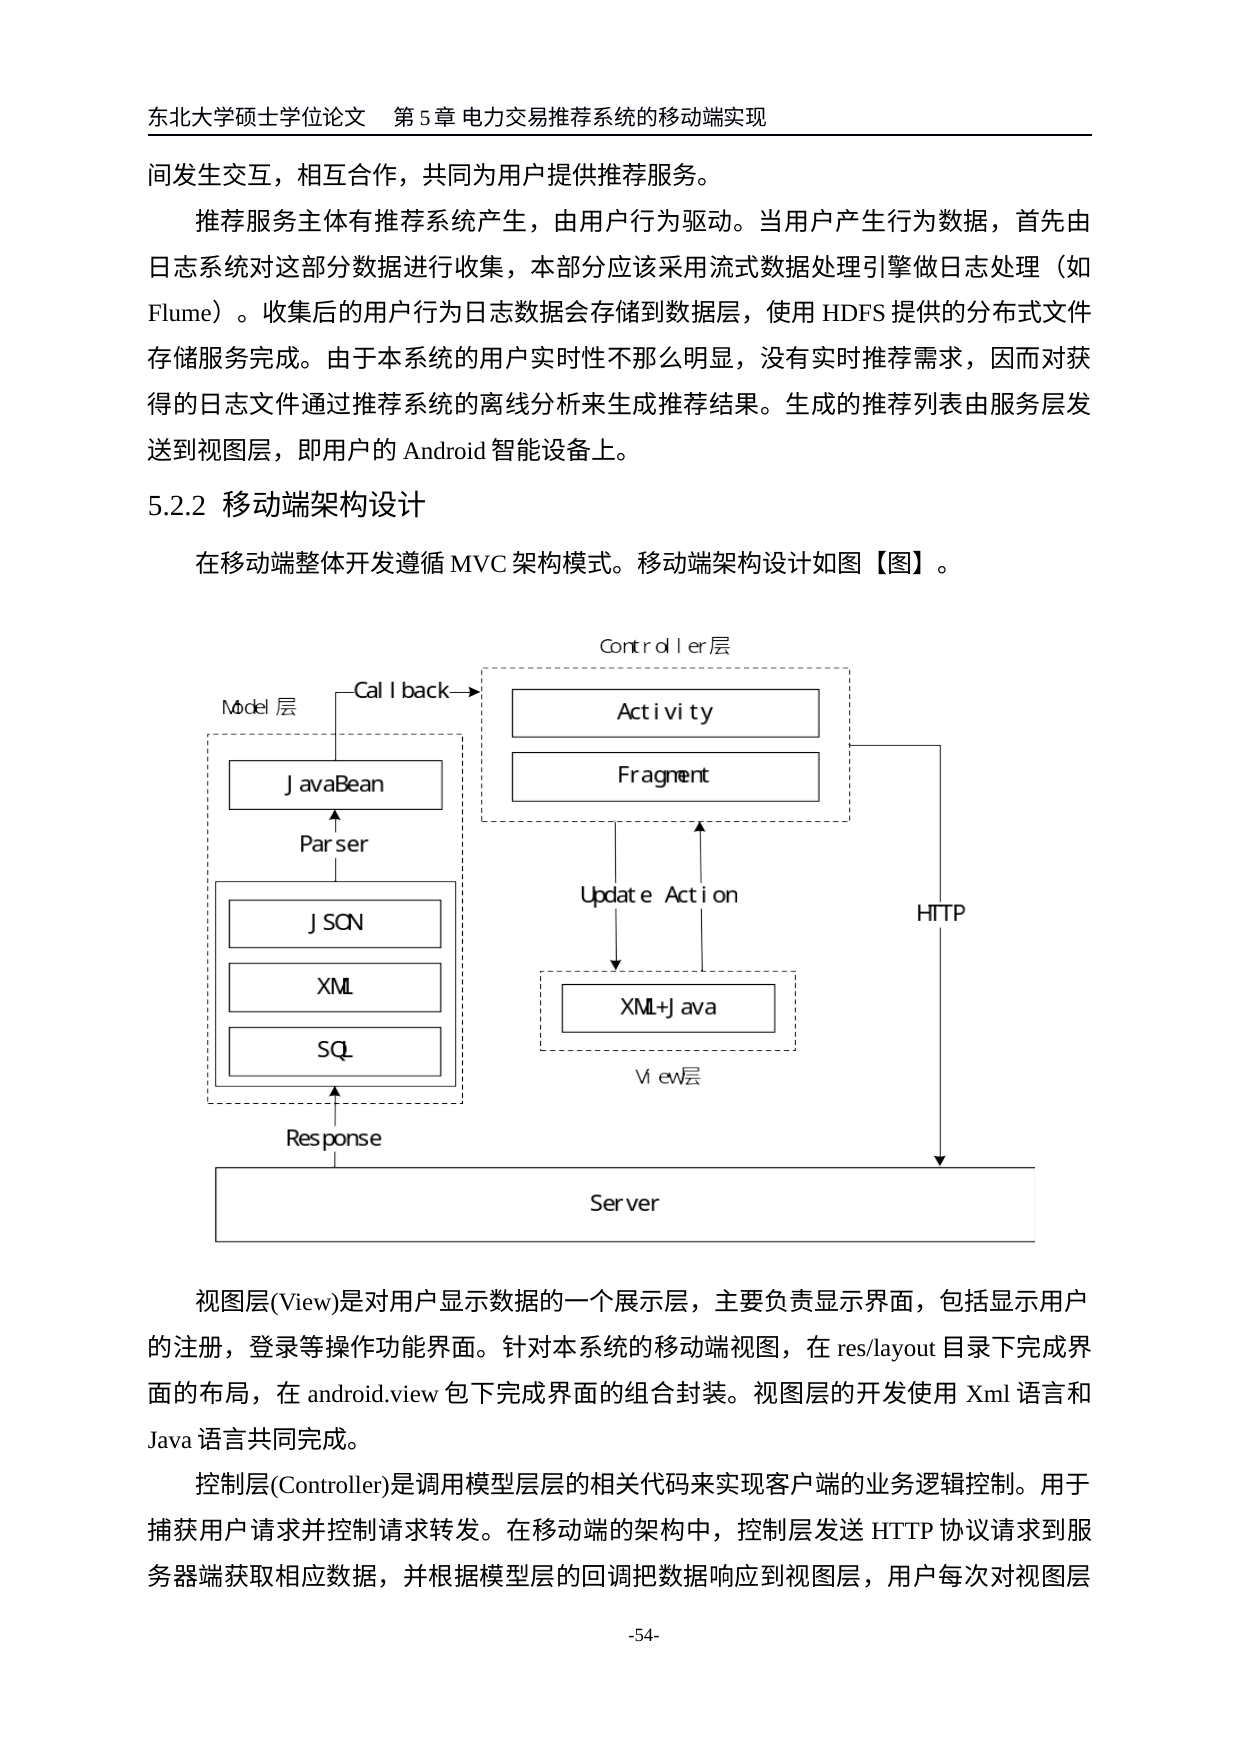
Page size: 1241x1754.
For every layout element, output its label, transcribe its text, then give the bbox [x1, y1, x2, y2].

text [148, 1457, 1092, 1595]
text 视图层(View)是对用户显示数据的一个展示层，主要负责显示界面，包括显示用户的注册，登录等操作功能界面。针对本系统的移动端视图，在res/layout目录下完成界面的布局，在android.view包下完成界面的组合封装。视图层的开发使用Xml语言和Java语言共同完成。 [148, 1274, 1092, 1457]
subtitle 移动端架构设计 [148, 481, 1092, 523]
text 在移动端整体开发遵循MVC架构模式。移动端架构设计如图【图】。 [148, 536, 1092, 582]
text 推荐服务主体有推荐系统产生，由用户行为驱动。当用户产生行为数据，首先由日志系统对这部分数据进行收集，本部分应该采用流式数据处理引擎做日志处理（如Flume）。收集后的用户行为日志数据会存储到数据层，使用HDFS提供的分布式文件存储服务完成。由于本系统的用户实时性不那么明显，没有实时推荐需求，因而对获得的日志文件通过推荐系统的离线分析来生成推荐结果。生成的推荐列表由服务层发送到视图层，即用户的Android智能设备上。 [148, 193, 1092, 468]
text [148, 148, 1092, 193]
